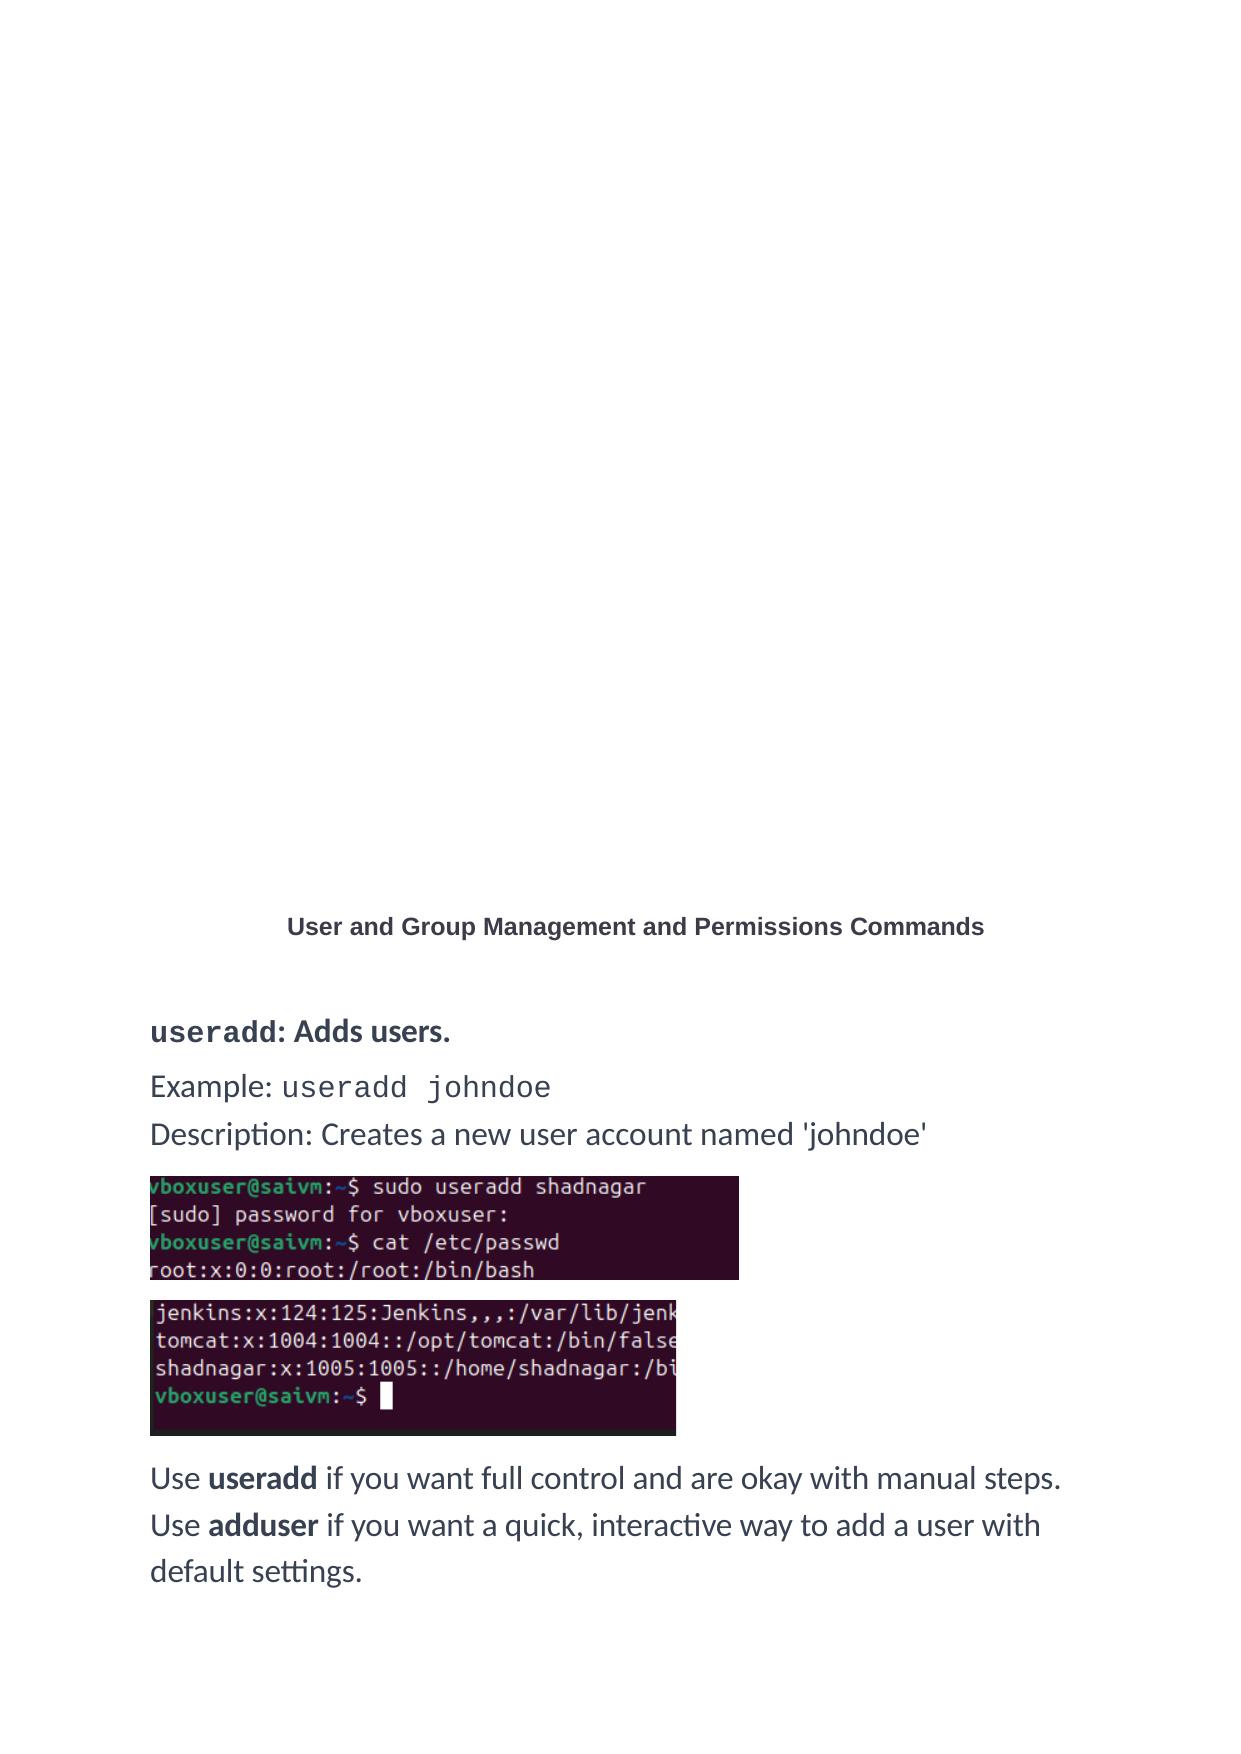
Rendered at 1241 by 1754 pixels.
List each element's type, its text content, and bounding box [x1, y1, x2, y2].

picture [150, 1300, 677, 1436]
text User and Group Management and Permissions Commands [287, 911, 1090, 940]
picture [150, 1176, 739, 1280]
text Example: useradd johndoe [150, 1067, 1090, 1105]
text useradd: Adds users. [150, 1011, 1090, 1050]
text Description: Creates a new user account named 'johndoe' [150, 1112, 1090, 1153]
text Use useradd if you want full control and are okay with manual steps. Use adduser if you want a quick, interactive way to add a user with default settings. [150, 1457, 1090, 1591]
